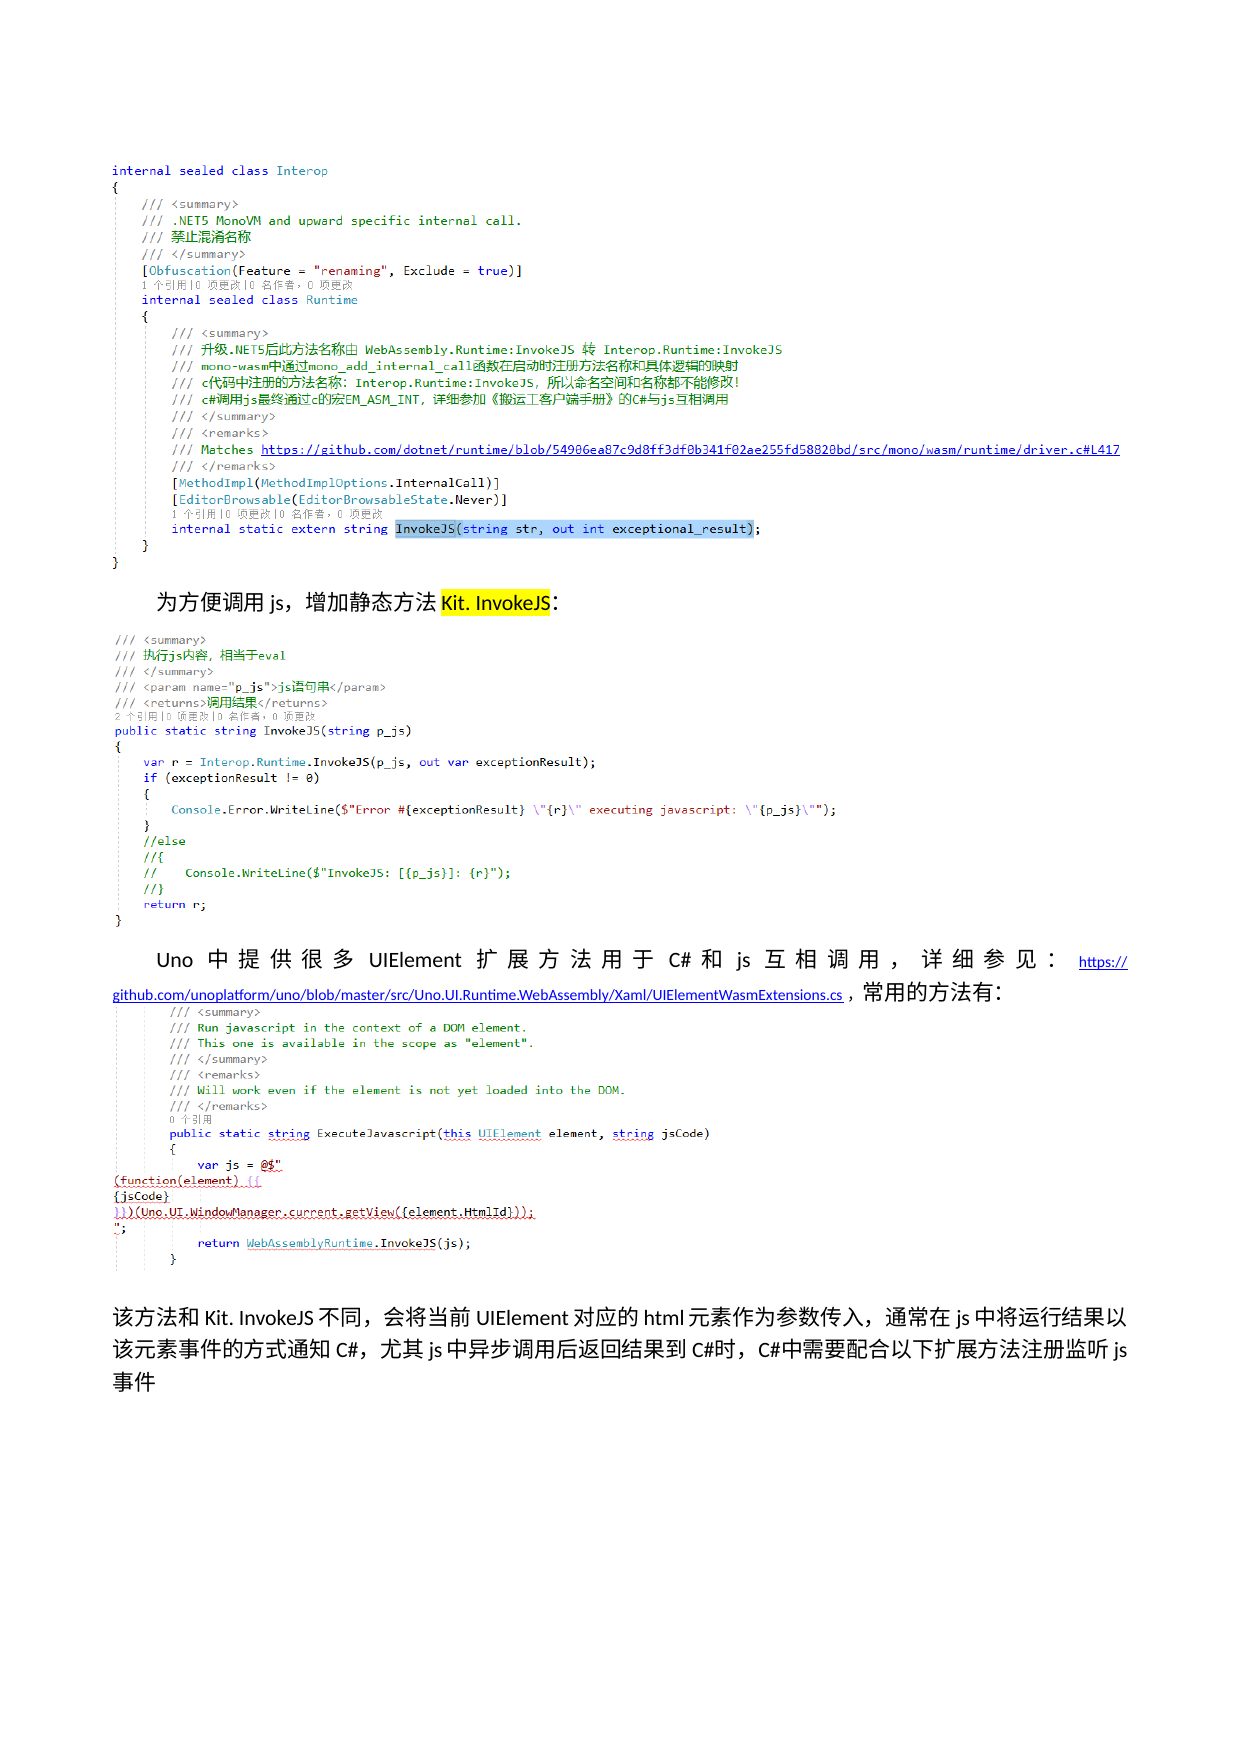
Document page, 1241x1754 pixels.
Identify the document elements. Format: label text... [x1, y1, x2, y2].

text Uno中提供很多UIElement扩展方法用于C#和js互相调用，详细参见：https:// github.com/unoplatform/uno/blob/master/src/Uno.UI.Runtime.WebAssembly/Xaml/UIElementWasmExtensions.cs ，常用的方法有： [112, 942, 1128, 1007]
picture [112, 1007, 717, 1271]
text 为方便调用js，增加静态方法Kit. InvokeJS： [112, 584, 1128, 617]
picture [112, 162, 1128, 574]
picture [112, 629, 838, 930]
text 该方法和Kit. InvokeJS不同，会将当前UIElement对应的html元素作为参数传入，通常在js中将运行结果以该元素事件的方式通知C#，尤其js中异步调用后返回结果到C#时，C#中需要配合以下扩展方法注册监听js事件 [112, 1299, 1128, 1397]
